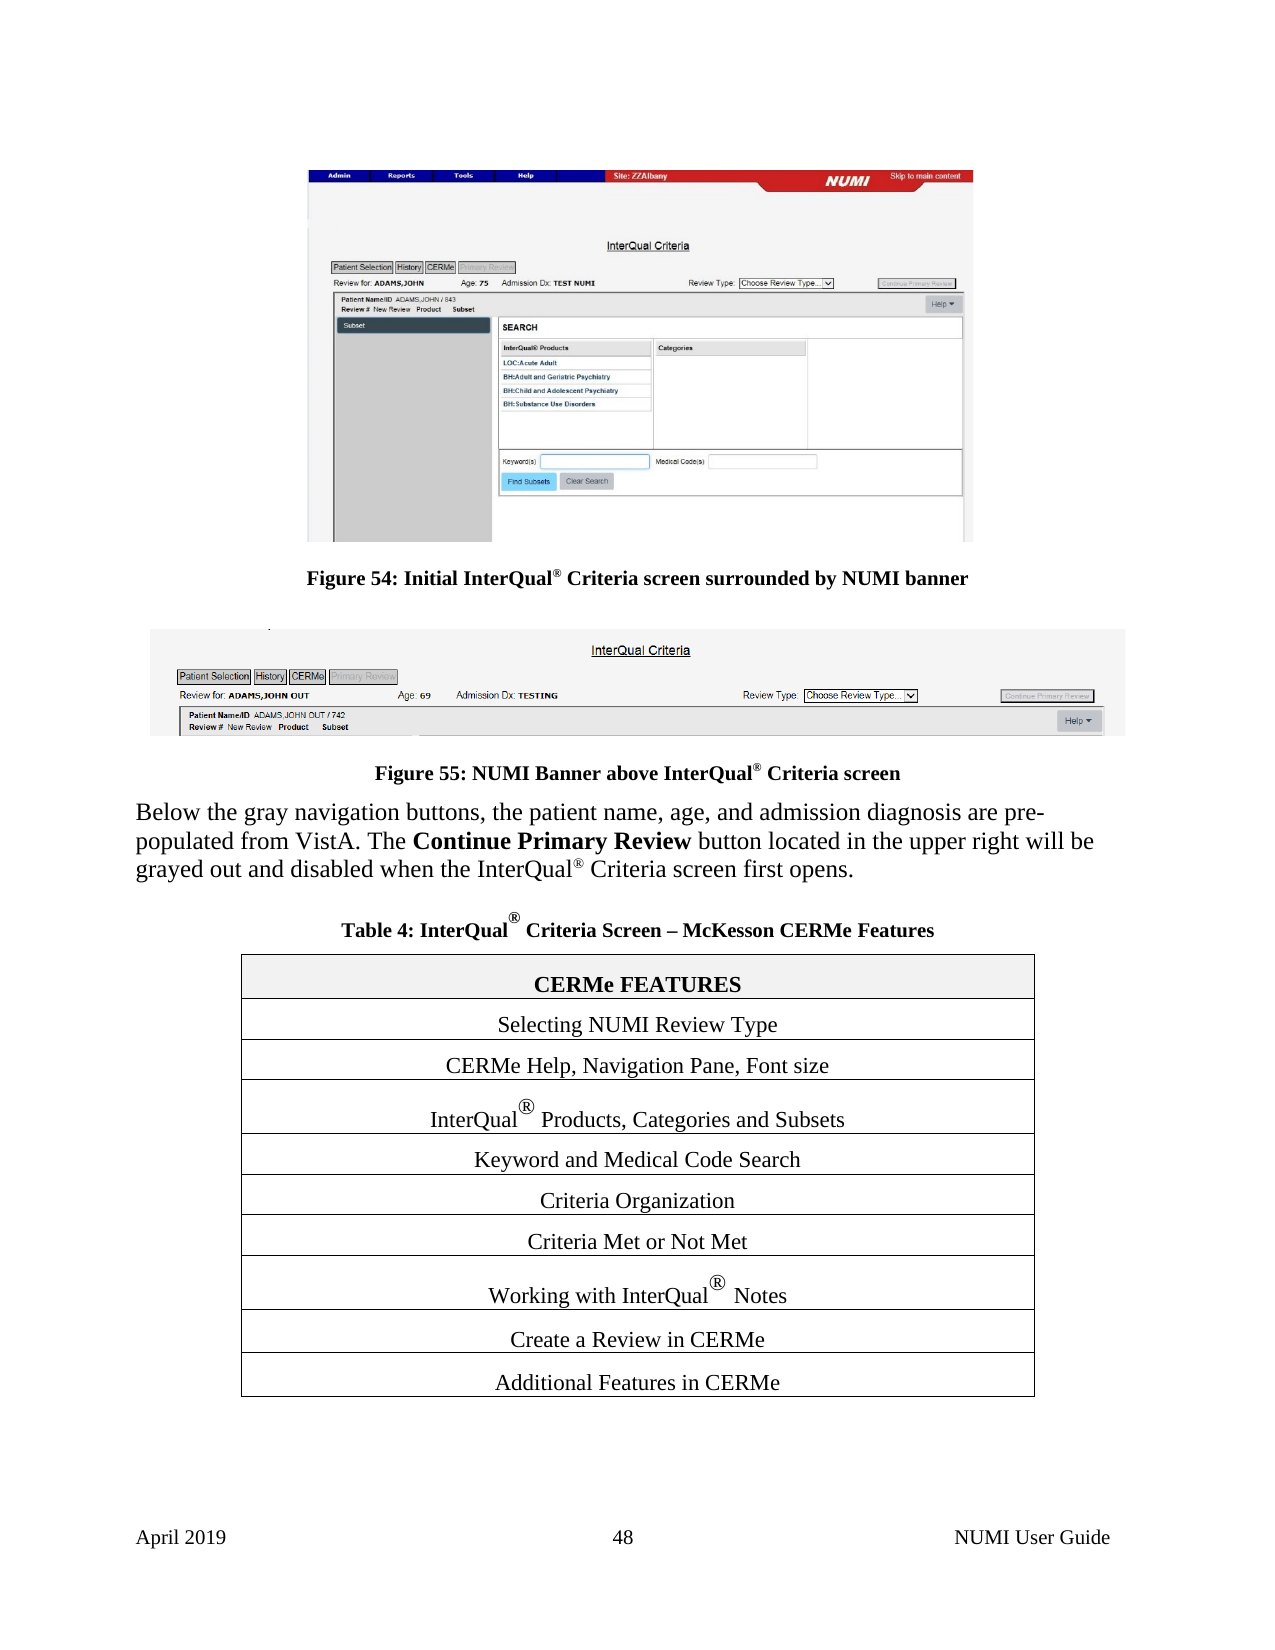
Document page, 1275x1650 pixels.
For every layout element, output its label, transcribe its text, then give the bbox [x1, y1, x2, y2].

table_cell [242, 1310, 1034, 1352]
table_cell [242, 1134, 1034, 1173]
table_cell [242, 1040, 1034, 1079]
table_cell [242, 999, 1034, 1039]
text Below the gray navigation buttons, the patient name, age, and admission diagnosis are pre-populated from VistA. The Continue Primary Review button located in the upper right will be grayed out and disabled when the InterQual® Criteria screen first opens. [135, 797, 1139, 883]
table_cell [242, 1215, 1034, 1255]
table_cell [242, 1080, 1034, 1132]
text Table 4: InterQual® Criteria Screen – McKesson CERMe Features [135, 908, 1139, 942]
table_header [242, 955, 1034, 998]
picture [150, 629, 1125, 736]
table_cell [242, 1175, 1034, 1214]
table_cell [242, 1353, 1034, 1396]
text Figure 55: NUMI Banner above InterQual® Criteria screen [135, 760, 1139, 784]
text Figure 54: Initial InterQual® Criteria screen surrounded by NUMI banner [135, 566, 1139, 590]
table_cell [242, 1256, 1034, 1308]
picture [307, 170, 974, 542]
